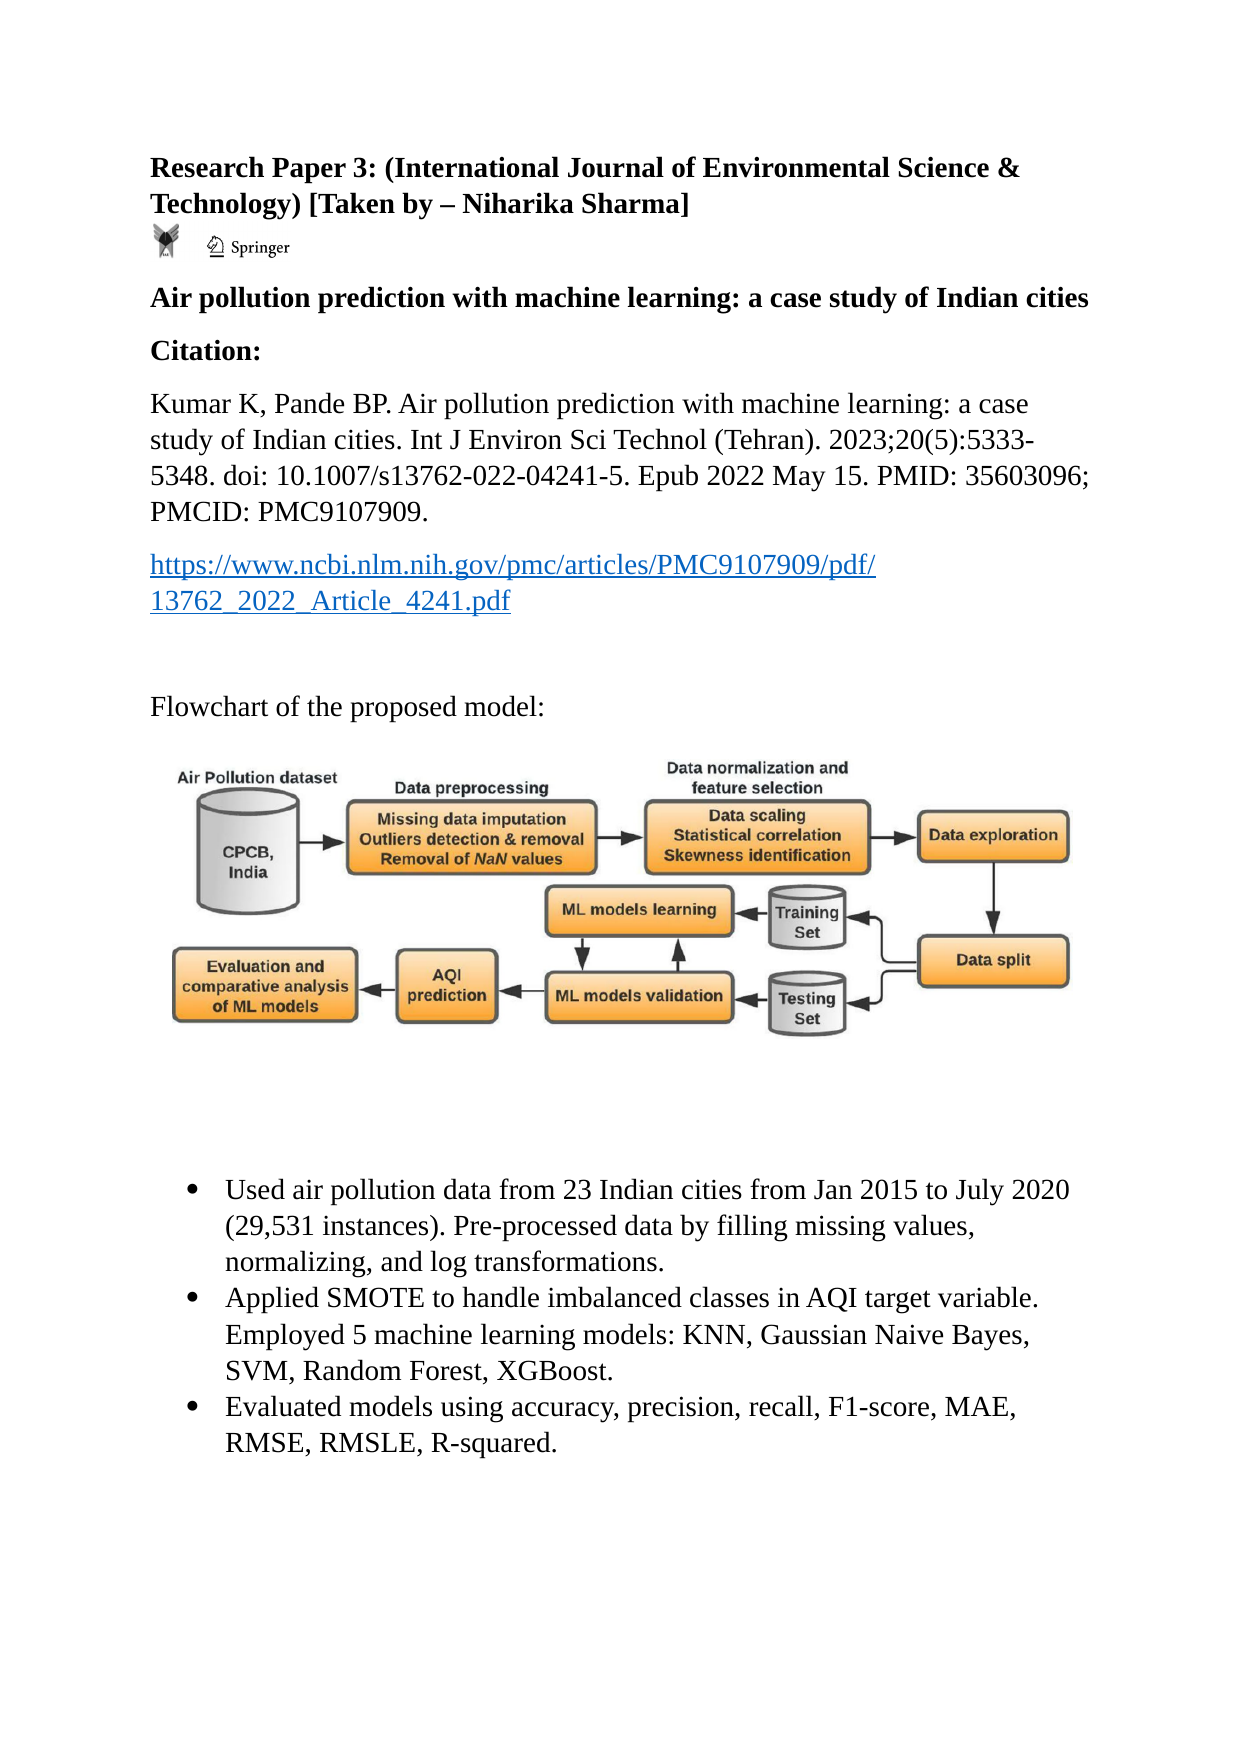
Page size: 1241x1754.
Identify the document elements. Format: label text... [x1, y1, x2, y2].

text https://www.ncbi.nlm.nih.gov/pmc/articles/PMC9107909/pdf/13762_2022_Article_4241.pdf [150, 547, 1090, 617]
list Evaluated models using accuracy, precision, recall, F1-score, MAE, RMSE, RMSLE, R-squared. [187, 1389, 1090, 1459]
text Flowchart of the proposed model: [150, 689, 1090, 723]
text Citation: [150, 333, 1090, 367]
text Air pollution prediction with machine learning: a case study of Indian cities [150, 281, 1090, 314]
text Research Paper 3: (International Journal of Environmental Science & Technology) [Taken by – Niharika Sharma] [150, 150, 1090, 262]
text Kumar K, Pande BP. Air pollution prediction with machine learning: a case study of Indian cities. Int J Environ Sci Technol (Tehran). 2023;20(5):5333-5348. doi: 10.1007/s13762-022-04241-5. Epub 2022 May 15. PMID: 35603096; PMCID: PMC9107909. [150, 386, 1090, 528]
list Applied SMOTE to handle imbalanced classes in AQI target variable. Employed 5 machine learning models: KNN, Gaussian Naive Bayes, SVM, Random Forest, XGBoost. [187, 1281, 1090, 1386]
list Used air pollution data from 23 Indian cities from Jan 2015 to July 2020 (29,531 instances). Pre-processed data by filling missing values, normalizing, and log transformations. [187, 1172, 1090, 1278]
picture [150, 221, 292, 262]
picture [150, 742, 1091, 1048]
